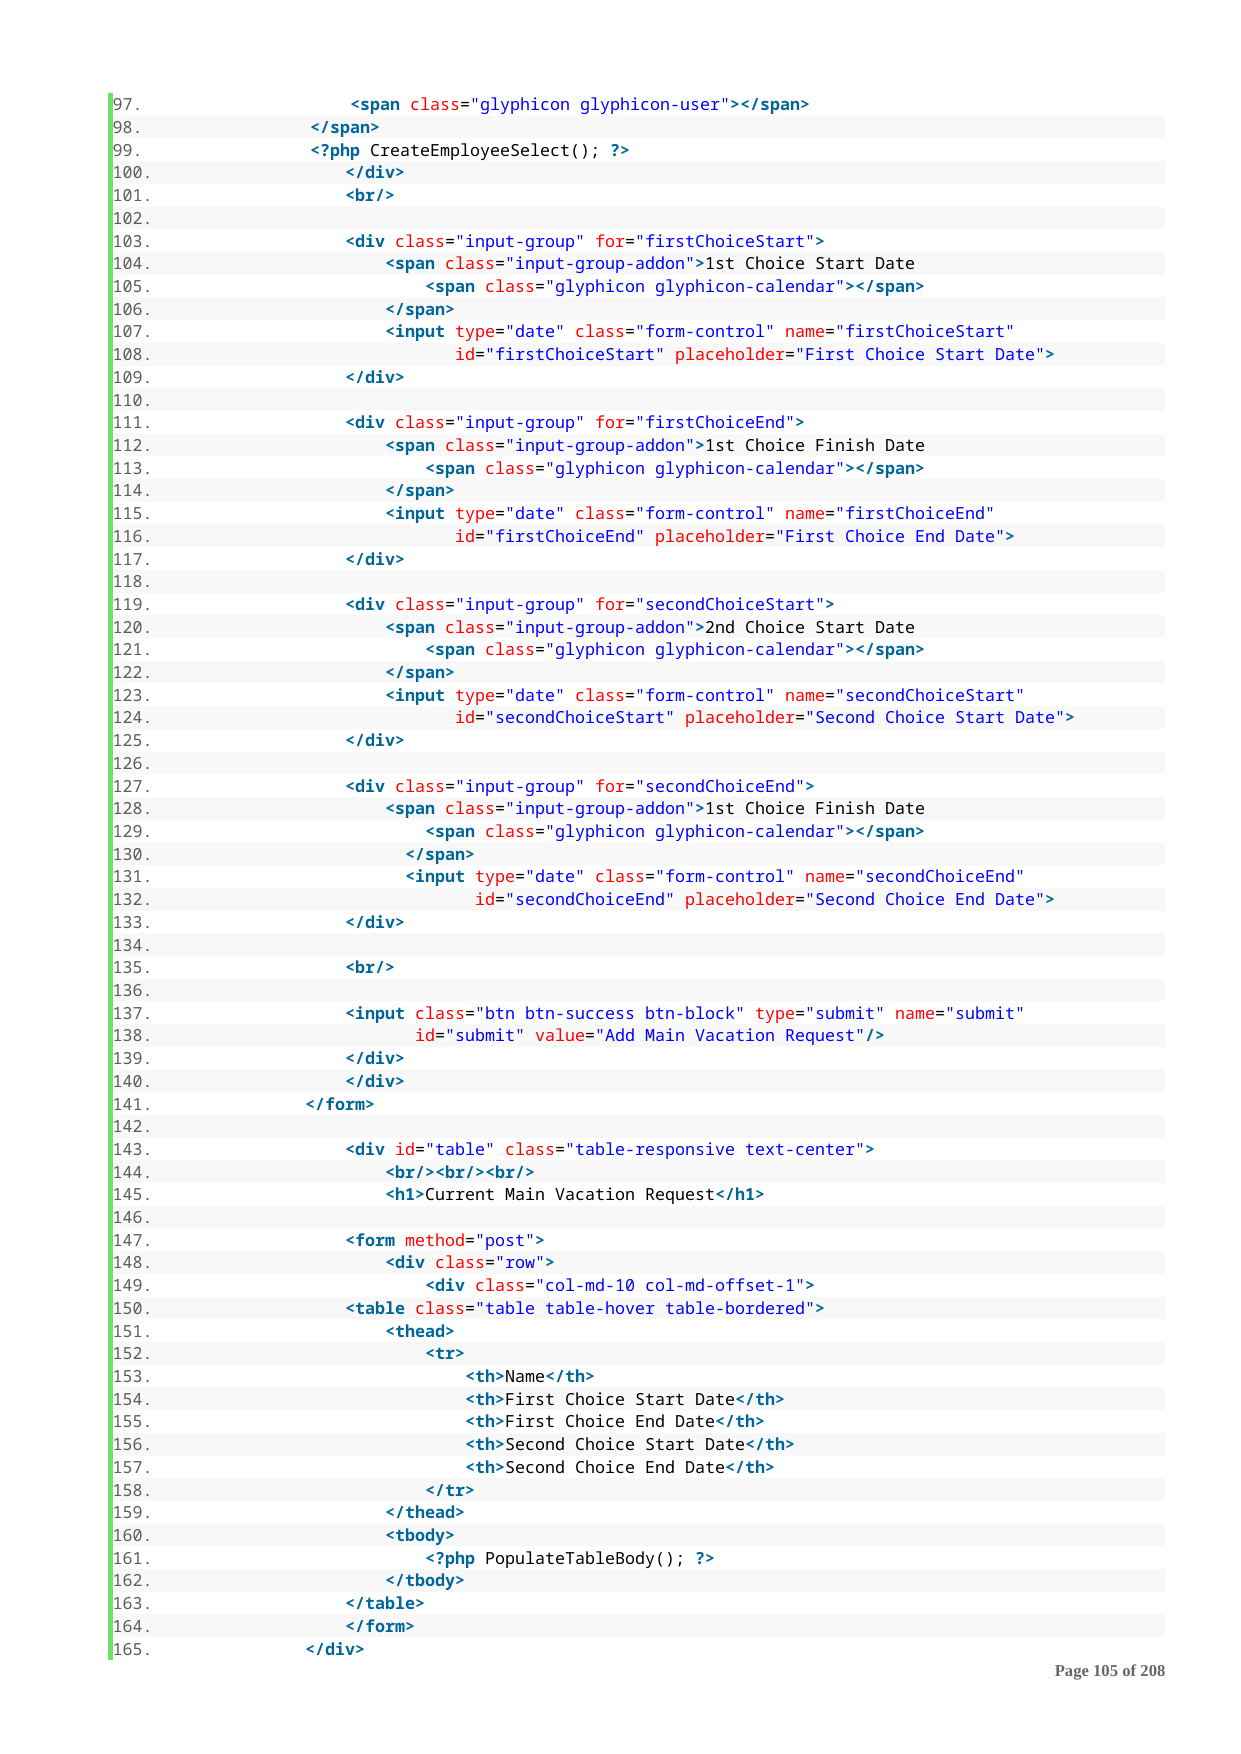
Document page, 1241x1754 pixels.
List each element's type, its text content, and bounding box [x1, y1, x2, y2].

list </span> [113, 661, 1165, 683]
list </span> [113, 116, 1165, 138]
list <br/> [113, 956, 1165, 979]
list </div> [113, 911, 1165, 933]
list <thead> [113, 1319, 1165, 1342]
list <span class="glyphicon glyphicon-user"></span> [113, 93, 1165, 116]
list <span class="glyphicon glyphicon-calendar"></span> [113, 456, 1165, 479]
list <div id="table" class="table-responsive text-center"> [113, 1138, 1165, 1160]
list <div class="row"> [113, 1251, 1165, 1274]
list <tbody> [113, 1524, 1165, 1546]
list id="secondChoiceStart" placeholder="Second Choice Start Date"> [113, 706, 1165, 729]
list <input type="date" class="form-control" name="secondChoiceEnd" [113, 865, 1165, 888]
list <span class="input-group-addon">1st Choice Start Date [113, 252, 1165, 275]
list <div class="input-group" for="firstChoiceStart"> [113, 229, 1165, 252]
list id="firstChoiceEnd" placeholder="First Choice End Date"> [113, 524, 1165, 547]
list </span> [113, 479, 1165, 502]
list <th>First Choice End Date</th> [113, 1410, 1165, 1433]
list <th>Name</th> [113, 1365, 1165, 1387]
list <th>Second Choice Start Date</th> [113, 1433, 1165, 1456]
list <form method="post"> [113, 1228, 1165, 1251]
list </table> [113, 1592, 1165, 1614]
list <h1>Current Main Vacation Request</h1> [113, 1183, 1165, 1206]
list <th>Second Choice End Date</th> [113, 1456, 1165, 1478]
list </div> [113, 1069, 1165, 1092]
list </tr> [113, 1478, 1165, 1501]
list <tr> [113, 1342, 1165, 1365]
list <div class="input-group" for="firstChoiceEnd"> [113, 411, 1165, 434]
list <input type="date" class="form-control" name="firstChoiceStart" [113, 320, 1165, 343]
list </div> [113, 729, 1165, 752]
list <?php PopulateTableBody(); ?> [113, 1546, 1165, 1569]
list <span class="input-group-addon">2nd Choice Start Date [113, 615, 1165, 638]
list <span class="glyphicon glyphicon-calendar"></span> [113, 820, 1165, 842]
list <span class="glyphicon glyphicon-calendar"></span> [113, 638, 1165, 661]
list <?php CreateEmployeeSelect(); ?> [113, 138, 1165, 161]
list </span> [113, 842, 1165, 865]
list <span class="input-group-addon">1st Choice Finish Date [113, 434, 1165, 456]
list id="submit" value="Add Main Vacation Request"/> [113, 1024, 1165, 1047]
list </div> [113, 1637, 1165, 1660]
list <input type="date" class="form-control" name="firstChoiceEnd" [113, 502, 1165, 524]
list <br/><br/><br/> [113, 1160, 1165, 1183]
list </div> [113, 366, 1165, 388]
list id="firstChoiceStart" placeholder="First Choice Start Date"> [113, 343, 1165, 366]
list <br/> [113, 184, 1165, 207]
list </form> [113, 1614, 1165, 1637]
list <table class="table table-hover table-bordered"> [113, 1297, 1165, 1319]
list <span class="glyphicon glyphicon-calendar"></span> [113, 275, 1165, 297]
list </div> [113, 161, 1165, 184]
list </div> [113, 547, 1165, 570]
list <span class="input-group-addon">1st Choice Finish Date [113, 797, 1165, 820]
list <div class="col-md-10 col-md-offset-1"> [113, 1274, 1165, 1297]
list </span> [113, 297, 1165, 320]
list <input type="date" class="form-control" name="secondChoiceStart" [113, 683, 1165, 706]
list <div class="input-group" for="secondChoiceStart"> [113, 593, 1165, 615]
list id="secondChoiceEnd" placeholder="Second Choice End Date"> [113, 888, 1165, 911]
list </form> [113, 1092, 1165, 1115]
list <div class="input-group" for="secondChoiceEnd"> [113, 774, 1165, 797]
list <input class="btn btn-success btn-block" type="submit" name="submit" [113, 1001, 1165, 1024]
list </div> [113, 1047, 1165, 1069]
list </thead> [113, 1501, 1165, 1524]
list </tbody> [113, 1569, 1165, 1592]
list <th>First Choice Start Date</th> [113, 1387, 1165, 1410]
